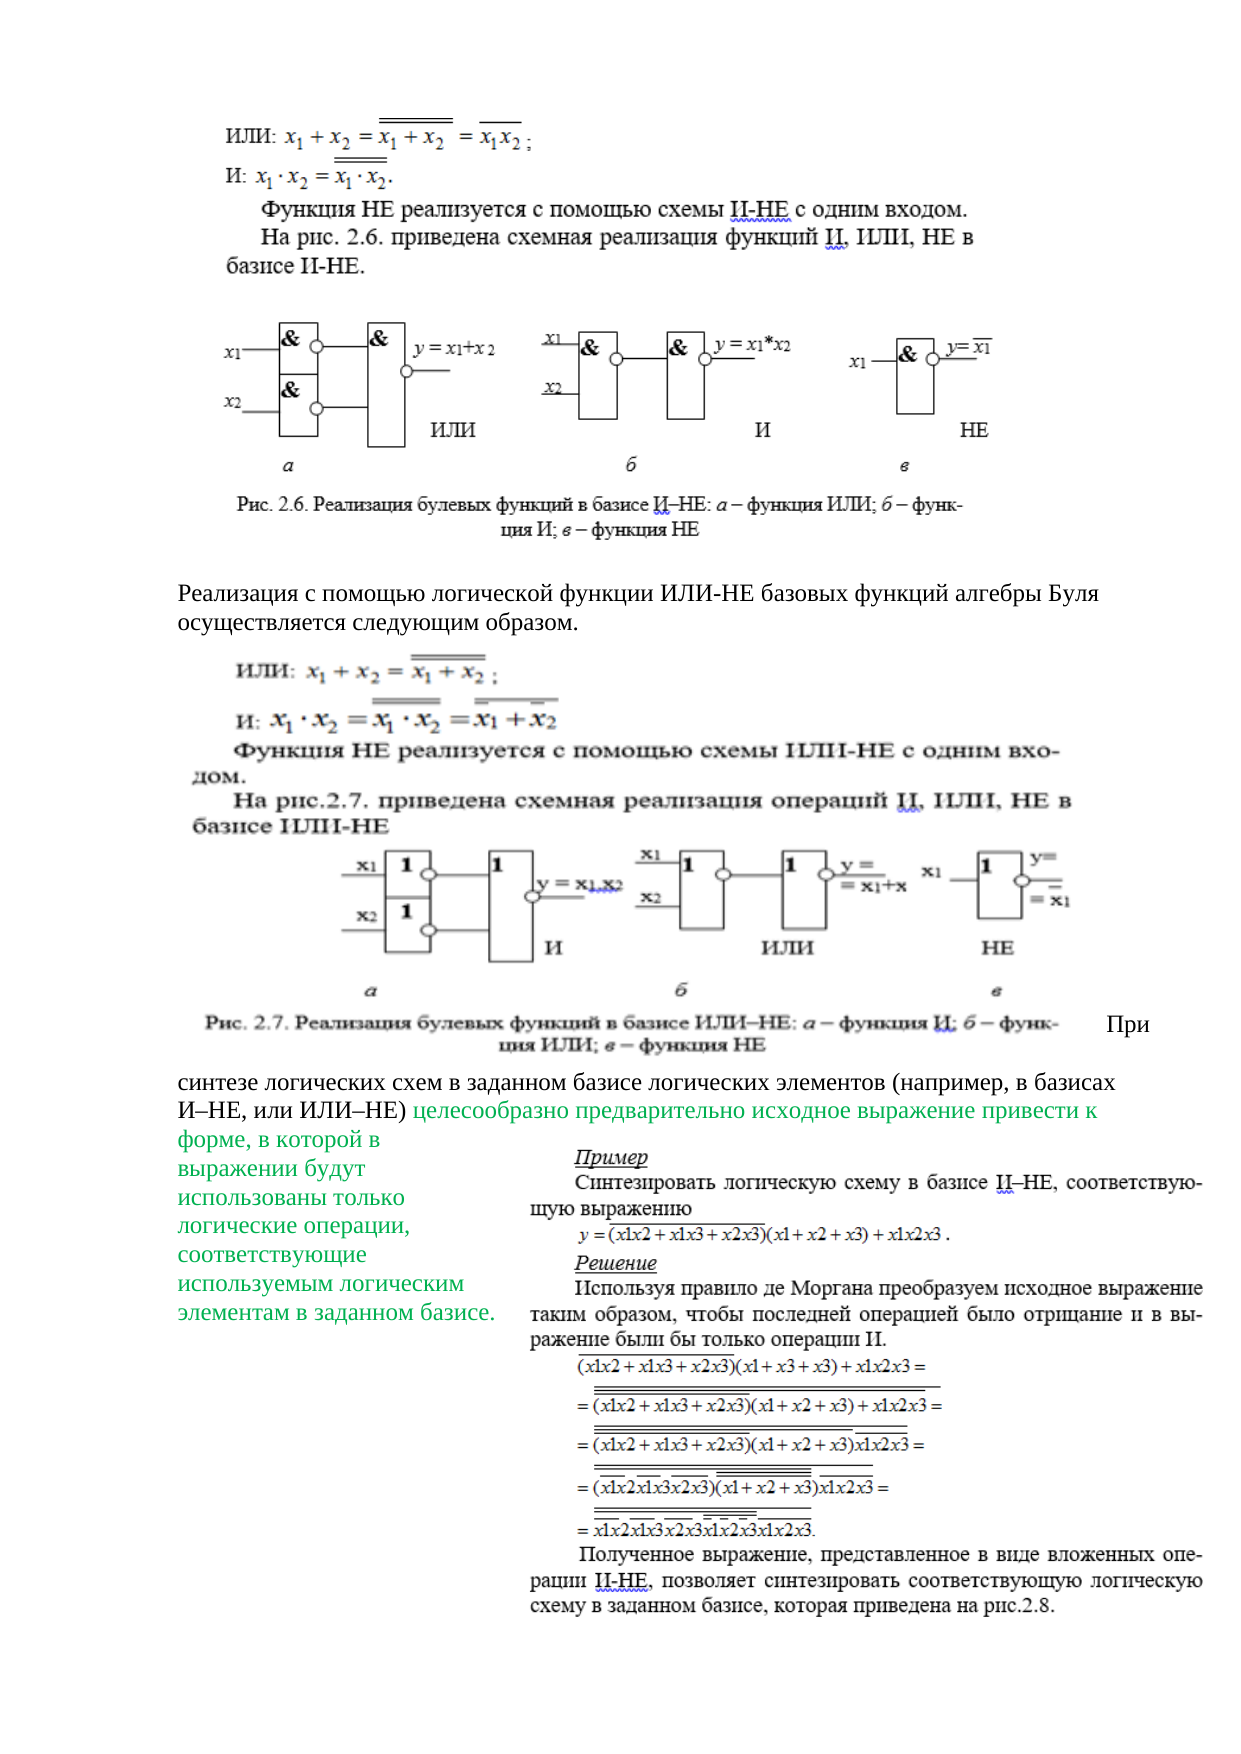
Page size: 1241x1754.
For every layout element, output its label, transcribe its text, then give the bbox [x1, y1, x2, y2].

picture [150, 653, 1087, 1060]
text Реализация с помощью логической функции ИЛИ-НЕ базовых функций алгебры Буля осуществляется следующим образом. [177, 521, 1152, 636]
picture [217, 118, 1022, 566]
picture [523, 1145, 1217, 1632]
text При синтезе логических схем в заданном базисе логических элементов (например, в базисах И–НЕ, или ИЛИ–НЕ) целесообразно предварительно исходное выражение привести к форме, в которой в выражении будут использованы только логические операции, соответствующие используемым логическим элементам в заданном базисе. [177, 1009, 1152, 1326]
